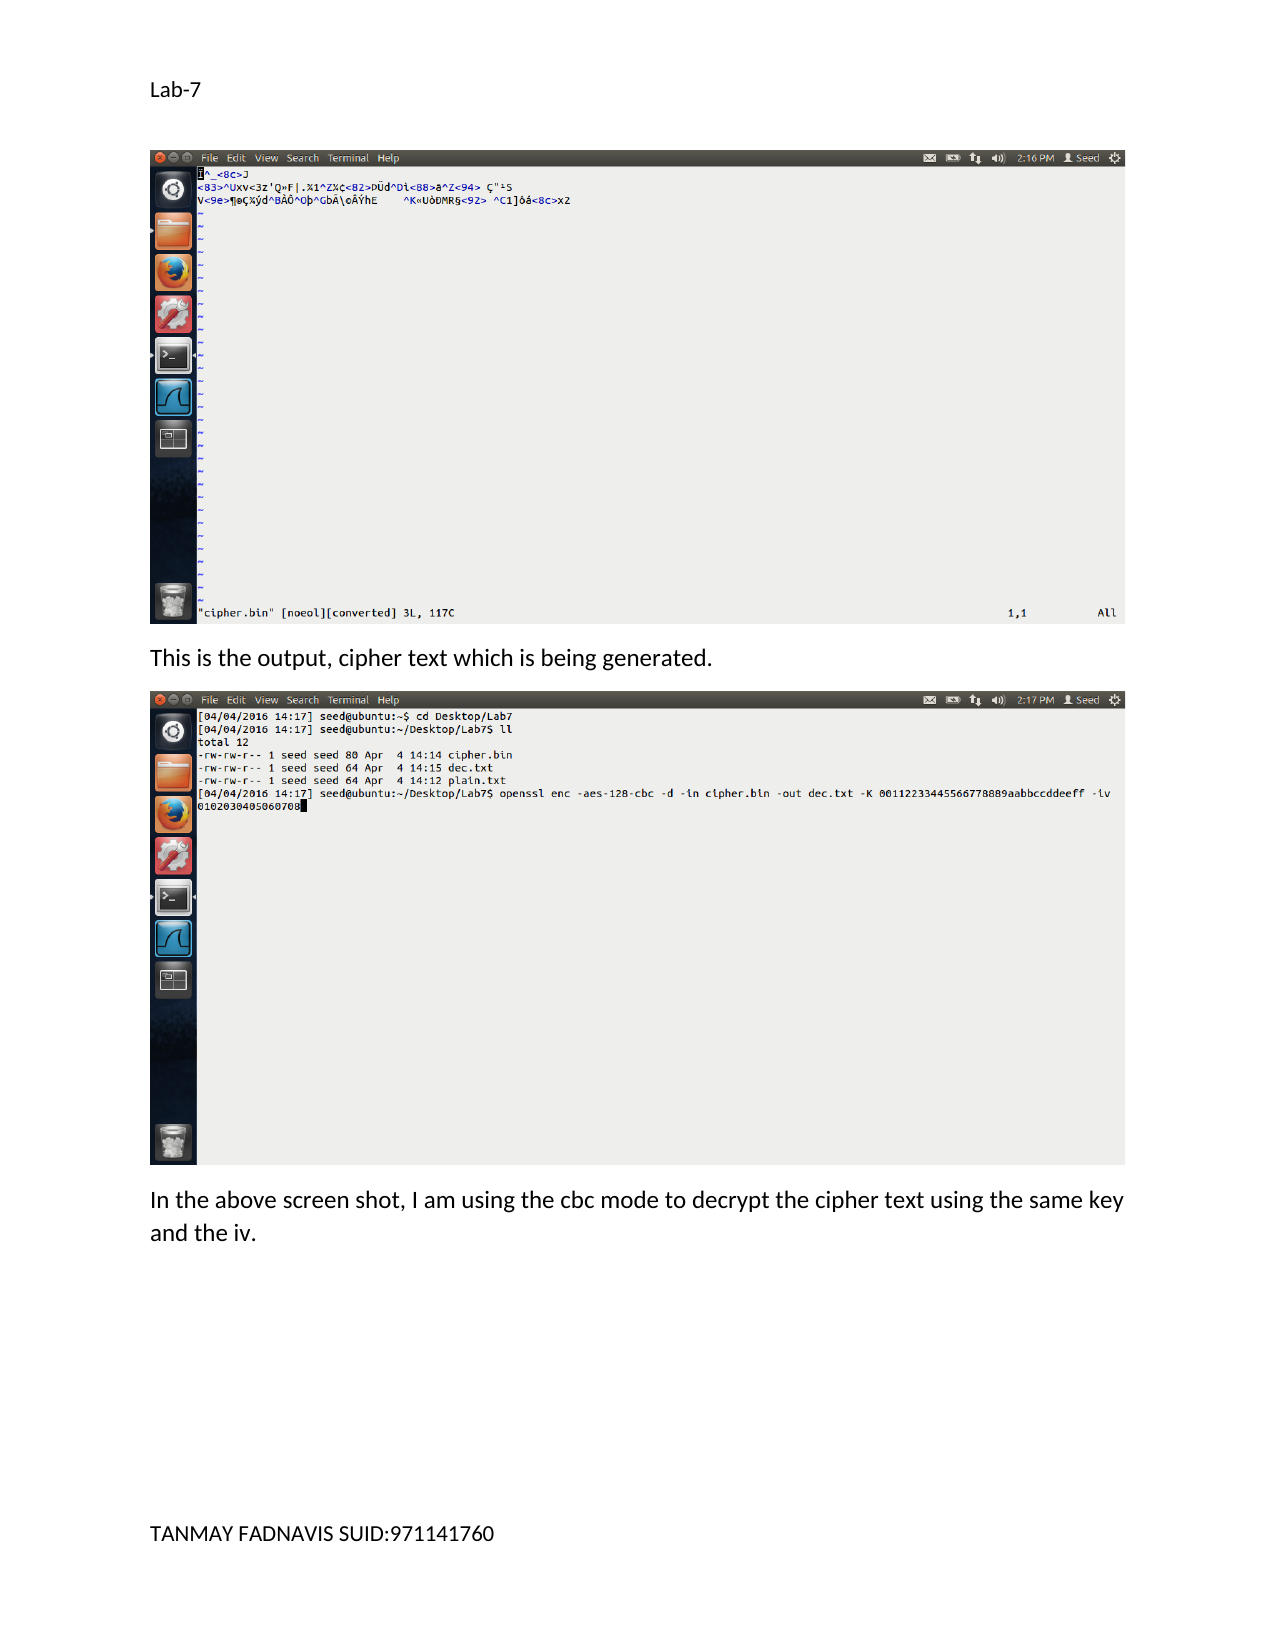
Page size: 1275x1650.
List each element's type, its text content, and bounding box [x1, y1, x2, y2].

picture [150, 150, 1125, 624]
text In the above screen shot, I am using the cbc mode to decrypt the cipher text using the same key and the iv. [150, 1184, 1125, 1247]
text This is the output, cipher text which is being generated. [150, 642, 1125, 673]
picture [150, 691, 1125, 1165]
